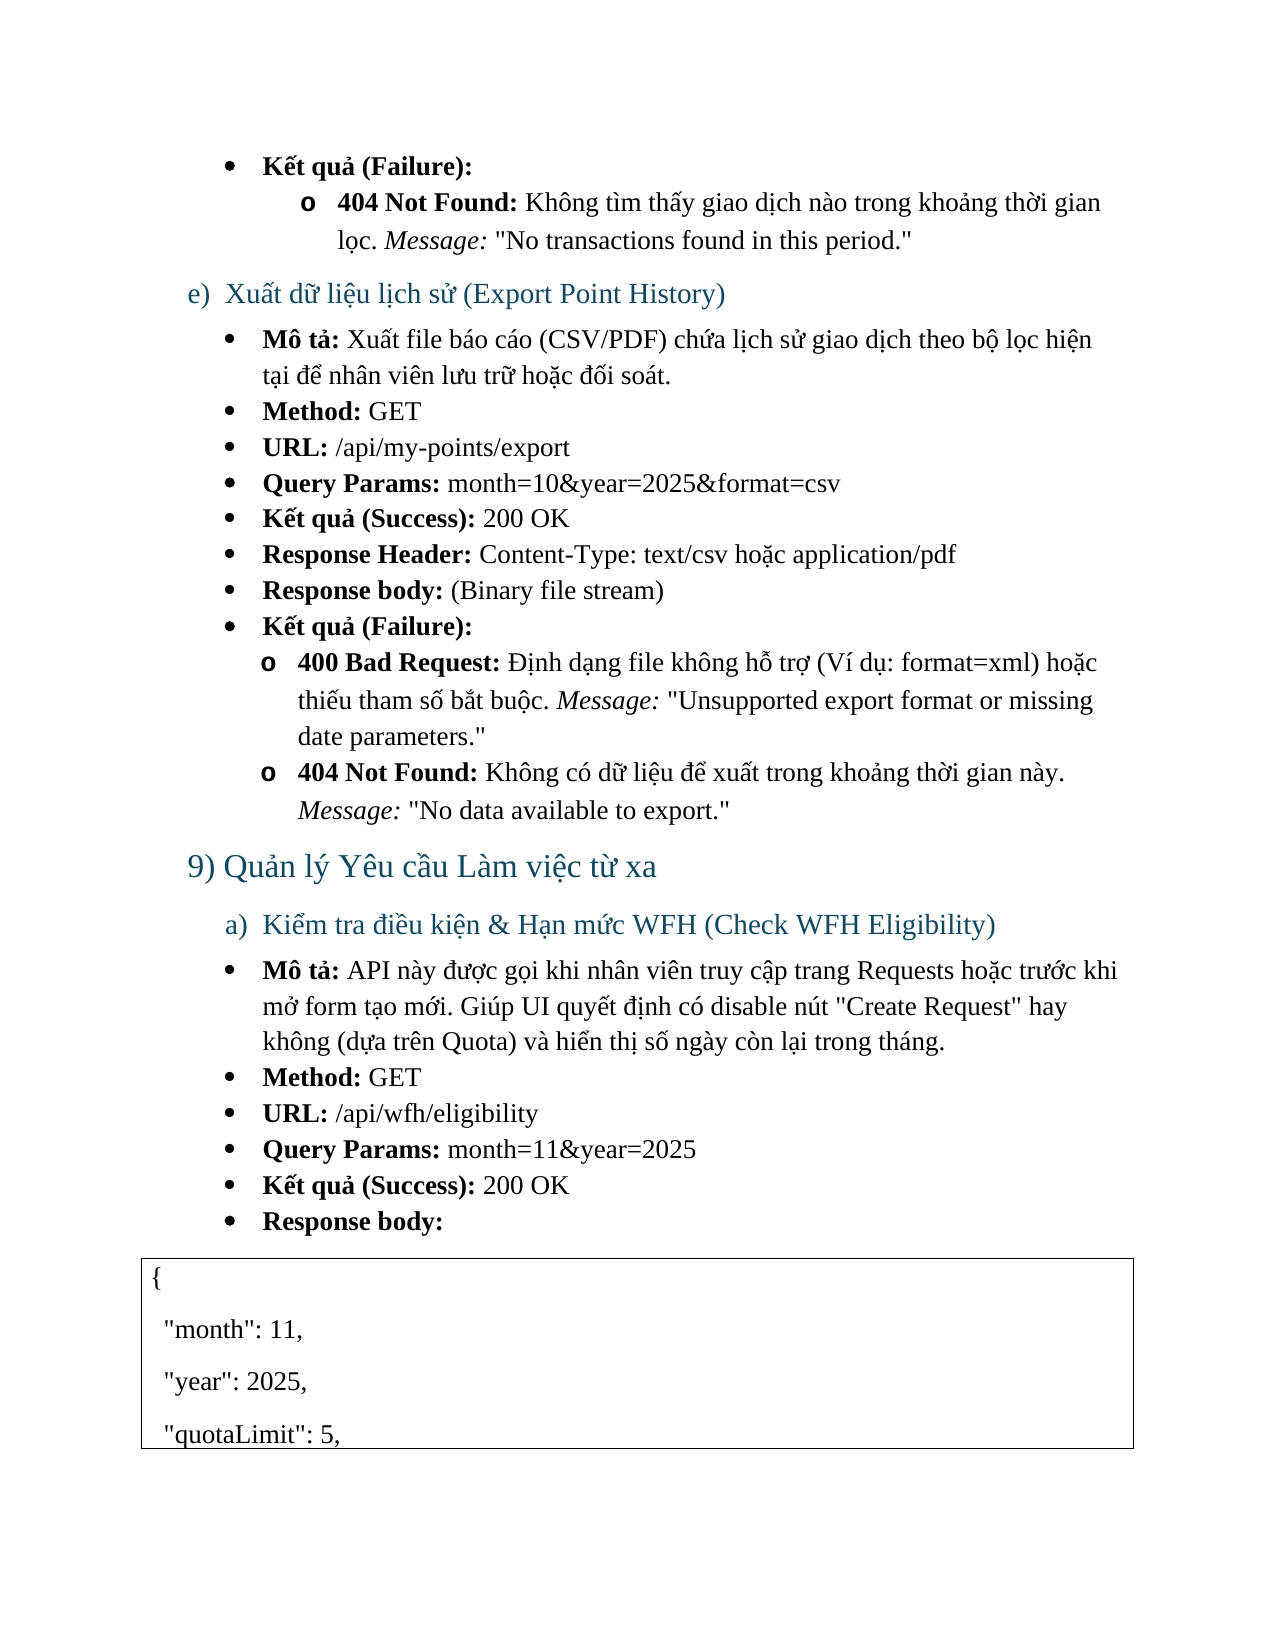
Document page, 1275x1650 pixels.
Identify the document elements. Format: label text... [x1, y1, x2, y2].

list 400 Bad Request: Định dạng file không hỗ trợ (Ví dụ: format=xml) hoặc thiếu tham số bắt buộc. Message: "Unsupported export format or missing date parameters." [260, 646, 1125, 751]
list 404 Not Found: Không có dữ liệu để xuất trong khoảng thời gian này. Message: "No data available to export." [260, 756, 1125, 825]
list Mô tả: API này được gọi khi nhân viên truy cập trang Requests hoặc trước khi mở form tạo mới. Giúp UI quyết định có disable nút "Create Request" hay không (dựa trên Quota) và hiển thị số ngày còn lại trong tháng. [225, 954, 1125, 1057]
text "year": 2025, [142, 1362, 1133, 1397]
list Mô tả: Xuất file báo cáo (CSV/PDF) chứa lịch sử giao dịch theo bộ lọc hiện tại để nhân viên lưu trữ hoặc đối soát. [225, 323, 1125, 390]
subtitle Kiểm tra điều kiện & Hạn mức WFH (Check WFH Eligibility) [225, 907, 1125, 941]
list Method: GET [225, 1061, 1125, 1092]
list Kết quả (Failure): [225, 610, 1125, 642]
subtitle 9) Quản lý Yêu cầu Làm việc từ xa [187, 846, 1125, 884]
list Response body: [225, 1205, 1125, 1236]
list Kết quả (Success): 200 OK [225, 503, 1125, 534]
list Response body: (Binary file stream) [225, 574, 1125, 606]
text { [142, 1259, 1133, 1292]
list URL: /api/wfh/eligibility [225, 1097, 1125, 1128]
list Kết quả (Failure): [225, 150, 1125, 181]
list Query Params: month=11&year=2025 [225, 1133, 1125, 1164]
text "quotaLimit": 5, [142, 1415, 1133, 1448]
list Method: GET [225, 395, 1125, 426]
list Query Params: month=10&year=2025&format=csv [225, 467, 1125, 498]
list Kết quả (Success): 200 OK [225, 1169, 1125, 1200]
list Response Header: Content-Type: text/csv hoặc application/pdf [225, 538, 1125, 570]
text "month": 11, [142, 1310, 1133, 1344]
list 404 Not Found: Không tìm thấy giao dịch nào trong khoảng thời gian lọc. Message: "No transactions found in this period." [300, 186, 1125, 255]
list URL: /api/my-points/export [225, 431, 1125, 462]
subtitle Xuất dữ liệu lịch sử (Export Point History) [187, 276, 1125, 310]
